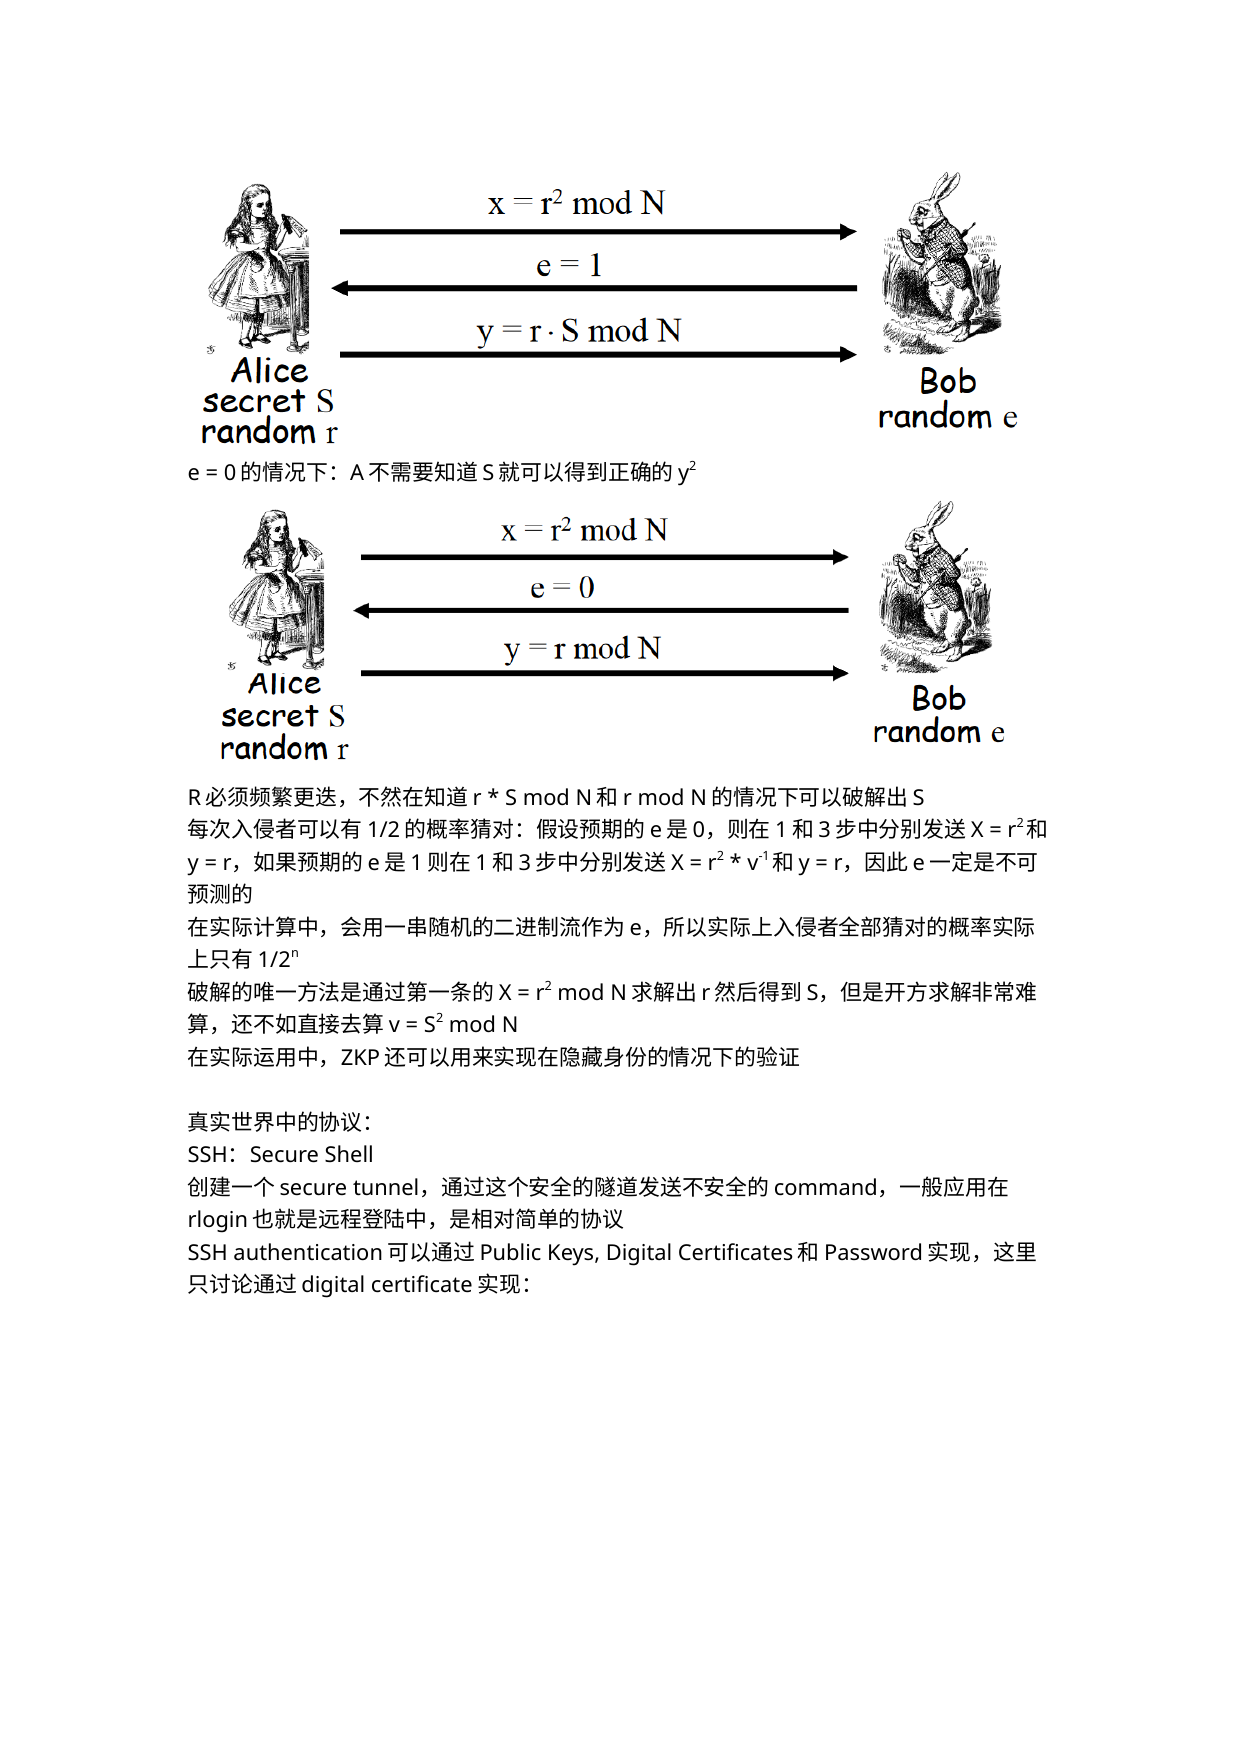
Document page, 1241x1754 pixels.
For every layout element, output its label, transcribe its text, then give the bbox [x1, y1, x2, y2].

text 在实际运用中，ZKP还可以用来实现在隐藏身份的情况下的验证 [187, 1039, 1053, 1072]
text 在实际计算中，会用一串随机的二进制流作为e，所以实际上入侵者全部猜对的概率实际上只有1/2n [187, 909, 1053, 974]
text 破解的唯一方法是通过第一条的 X = r2 mod N求解出r然后得到S，但是开方求解非常难算，还不如直接去算v = S2 mod N [187, 974, 1053, 1039]
text R必须频繁更迭，不然在知道r * S mod N和r mod N的情况下可以破解出S [187, 779, 1053, 812]
text e = 0的情况下：A不需要知道S就可以得到正确的y2 [187, 454, 1053, 487]
text SSH authentication可以通过Public Keys, Digital Certificates和Password实现，这里只讨论通过digital certificate实现： [187, 1234, 1053, 1299]
picture [187, 497, 1053, 770]
text SSH：Secure Shell [187, 1137, 1053, 1169]
text 真实世界中的协议： [187, 1104, 1053, 1137]
text 每次入侵者可以有1/2的概率猜对：假设预期的e是0，则在1和3步中分别发送X = r2和y = r，如果预期的e是1则在1和3步中分别发送X = r2 * v-1和y = r，因此e一定是不可预测的 [187, 812, 1053, 909]
text 创建一个secure tunnel，通过这个安全的隧道发送不安全的command，一般应用在rlogin也就是远程登陆中，是相对简单的协议 [187, 1169, 1053, 1234]
picture [187, 165, 1053, 451]
